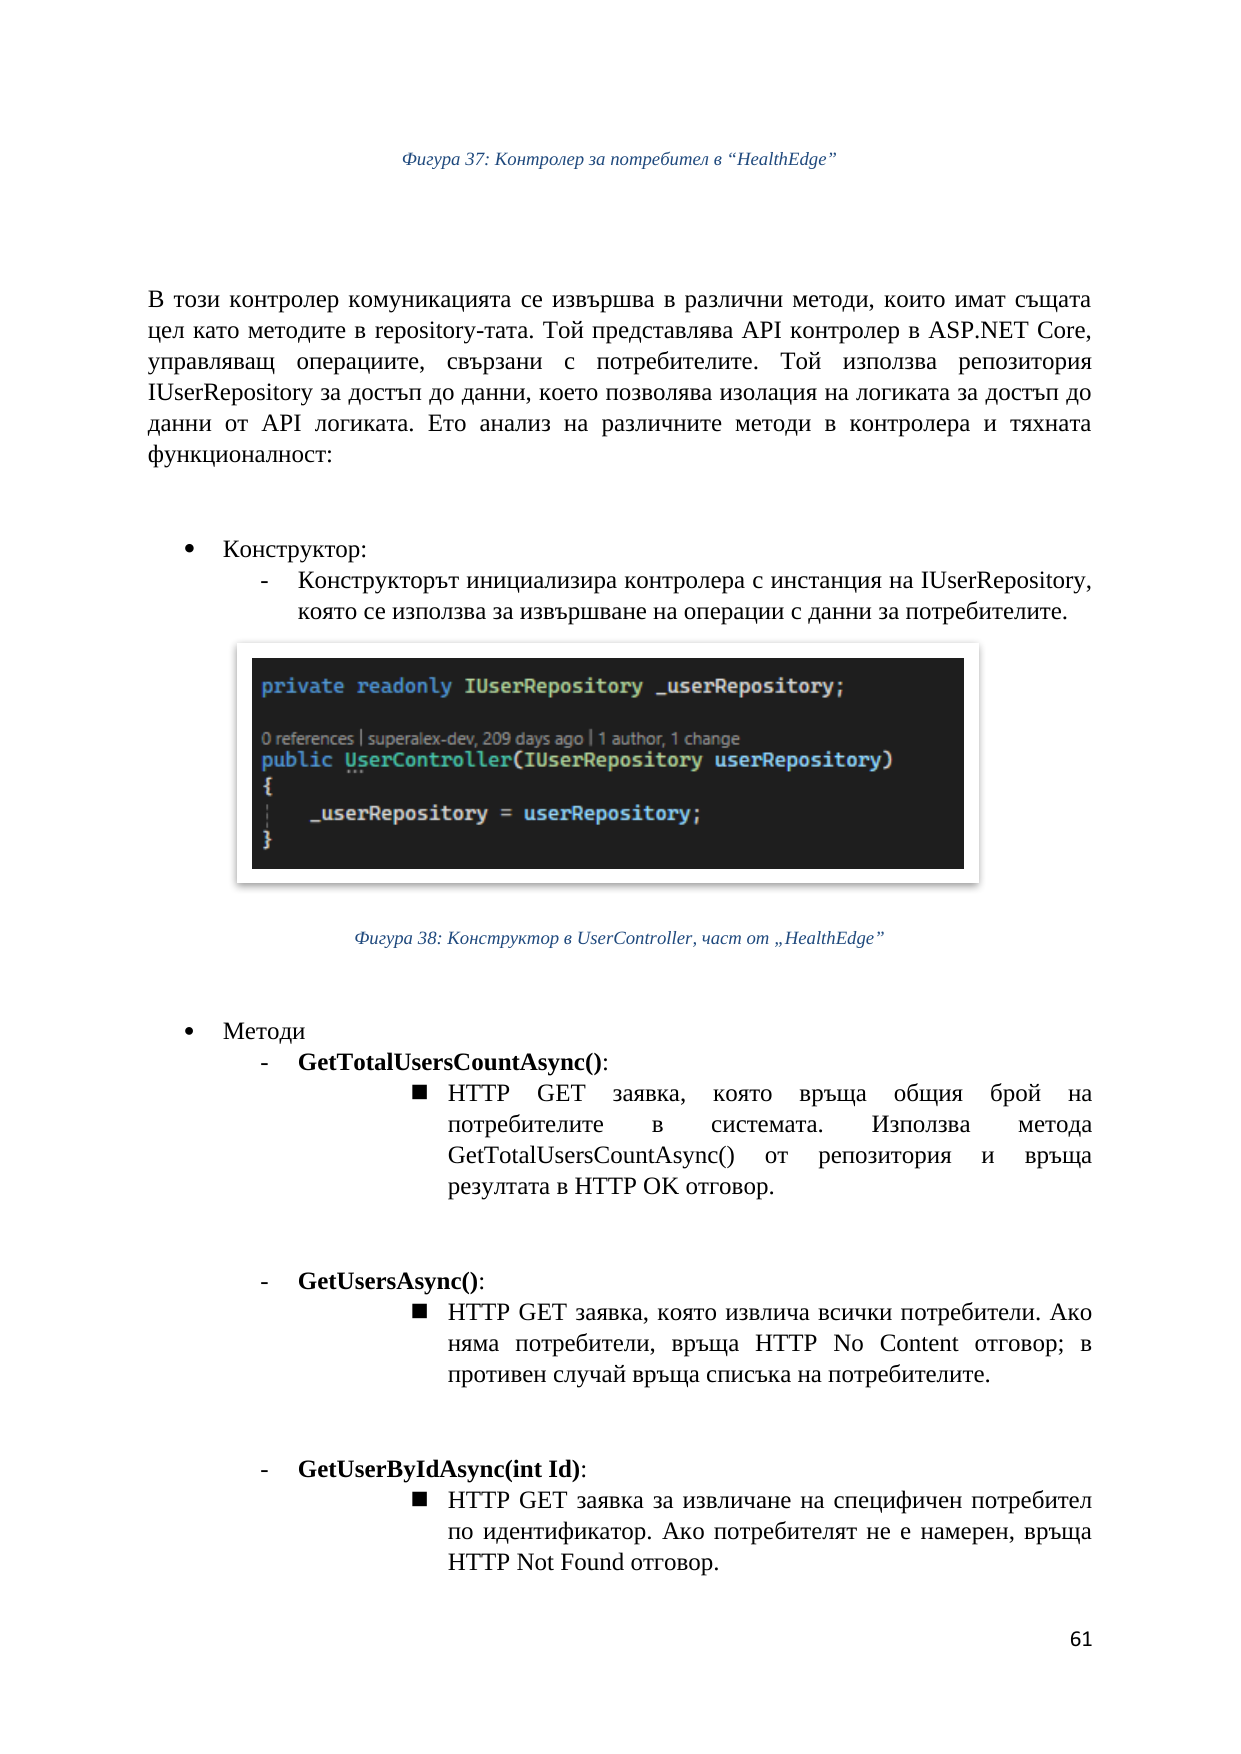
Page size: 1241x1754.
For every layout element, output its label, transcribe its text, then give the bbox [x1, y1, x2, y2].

list HTTP GET заявка за извличане на специфичен потребител по идентификатор. Ако потребителят не е намерен, връща HTTP Not Found отговор. [410, 1485, 1093, 1576]
text Фигура 38: Конструктор в UserController, част от „HealthEdge” [148, 927, 1093, 948]
list GetUserByIdAsync(int Id): [260, 1454, 1093, 1482]
list GetUsersAsync(): [260, 1266, 1093, 1295]
list Методи [185, 1016, 1093, 1045]
list HTTP GET заявка, която връща общия брой на потребителите в системата. Използва метода GetTotalUsersCountAsync() от репозитория и връща резултата в HTTP OK отговор. [410, 1078, 1093, 1200]
text Фигура 37: Контролер за потребител в “HealthEdge” [148, 147, 1093, 169]
picture [252, 658, 964, 869]
list HTTP GET заявка, която извлича всички потребители. Ако няма потребители, връща HTTP No Content отговор; в противен случай връща списъка на потребителите. [410, 1297, 1093, 1388]
text В този контролер комуникацията се извършва в различни методи, които имат същата цел като методите в repository-тата. Той представлява API контролер в ASP.NET Core, управляващ операциите, свързани с потребителите. Той използва репозитория IUserRepository за достъп до данни, което позволява изолация на логиката за достъп до данни от API логиката. Ето анализ на различните методи в контролера и тяхната функционалност: [148, 284, 1093, 468]
list Конструкторът инициализира контролера с инстанция на IUserRepository, която се използва за извършване на операции с данни за потребителите. [260, 565, 1093, 625]
list GetTotalUsersCountAsync(): [260, 1047, 1093, 1076]
list Конструктор: [185, 534, 1093, 563]
